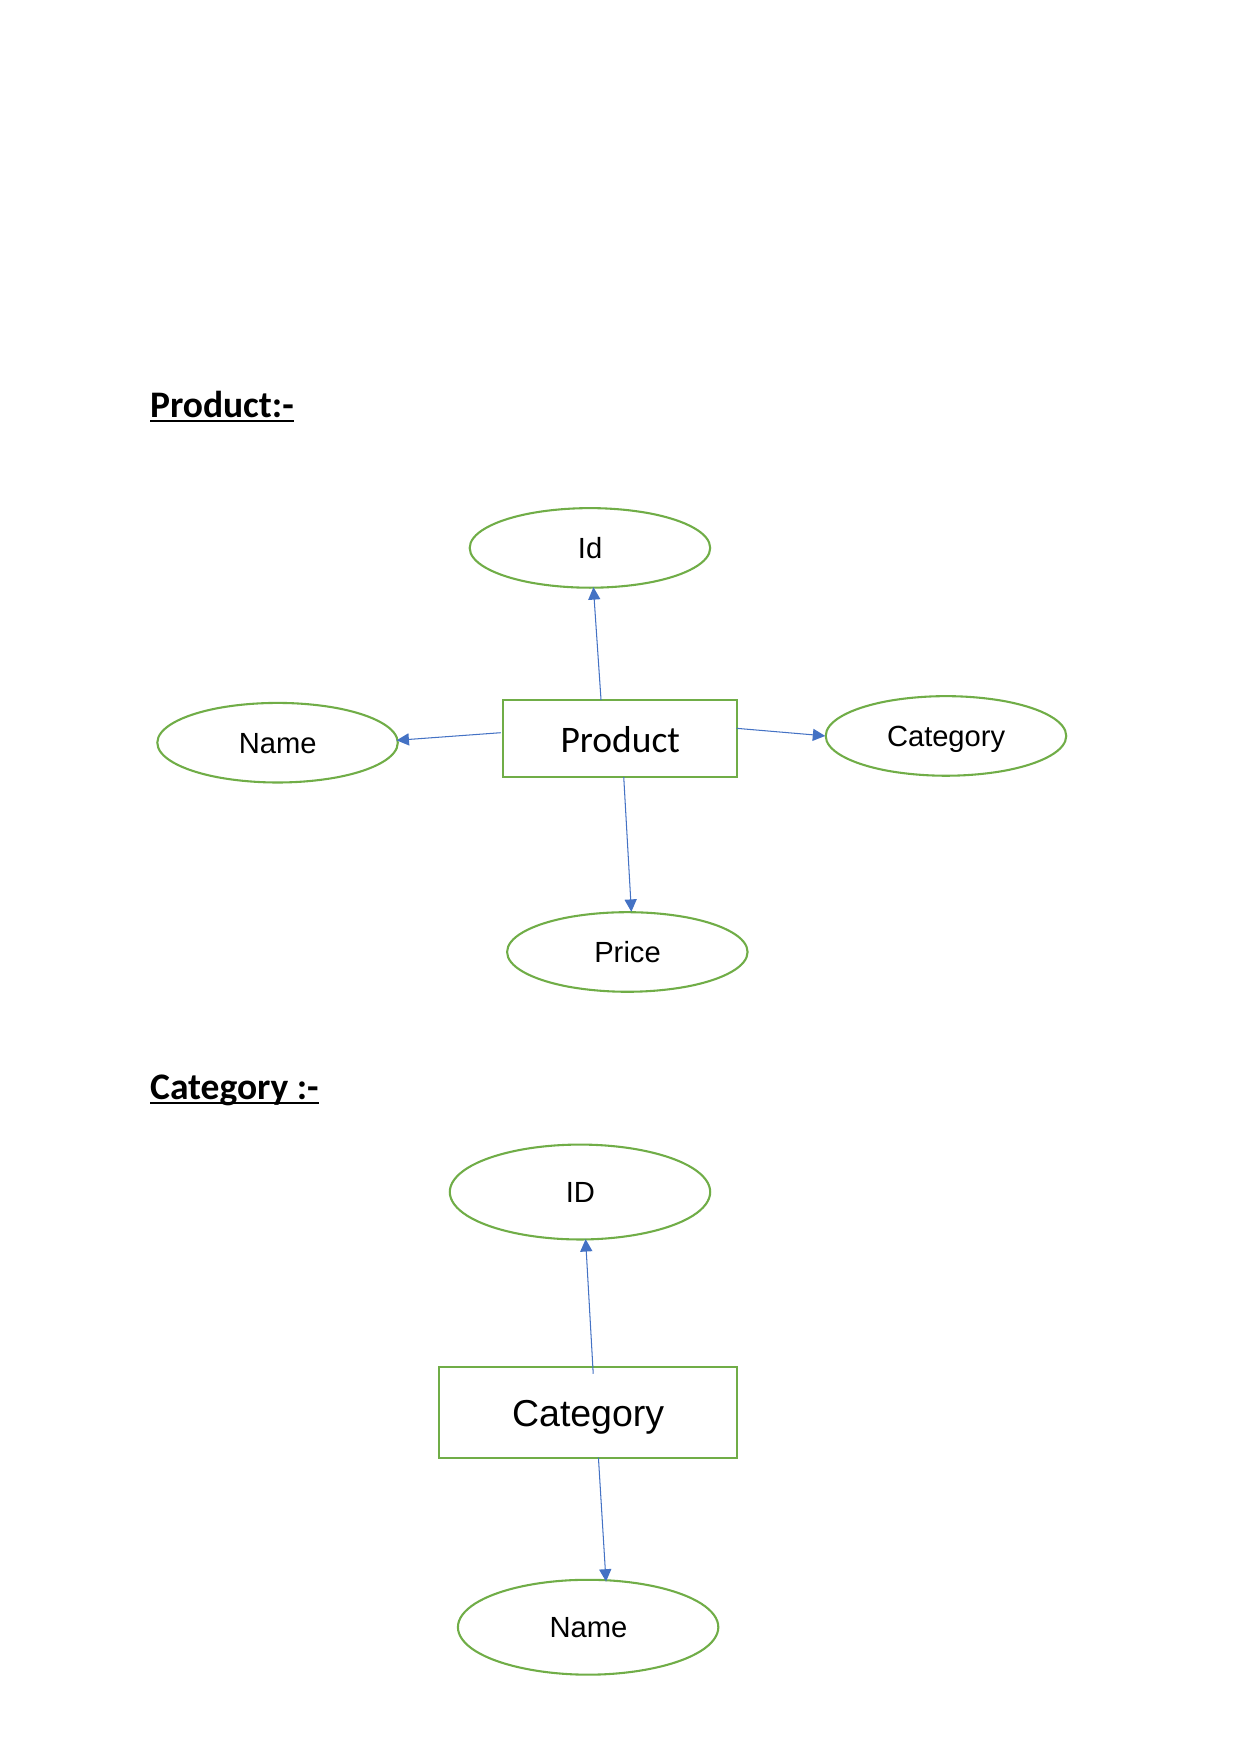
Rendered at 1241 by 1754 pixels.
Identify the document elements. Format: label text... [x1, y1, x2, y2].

text Category :- [150, 1063, 1090, 1109]
text Product:- [150, 381, 1090, 427]
